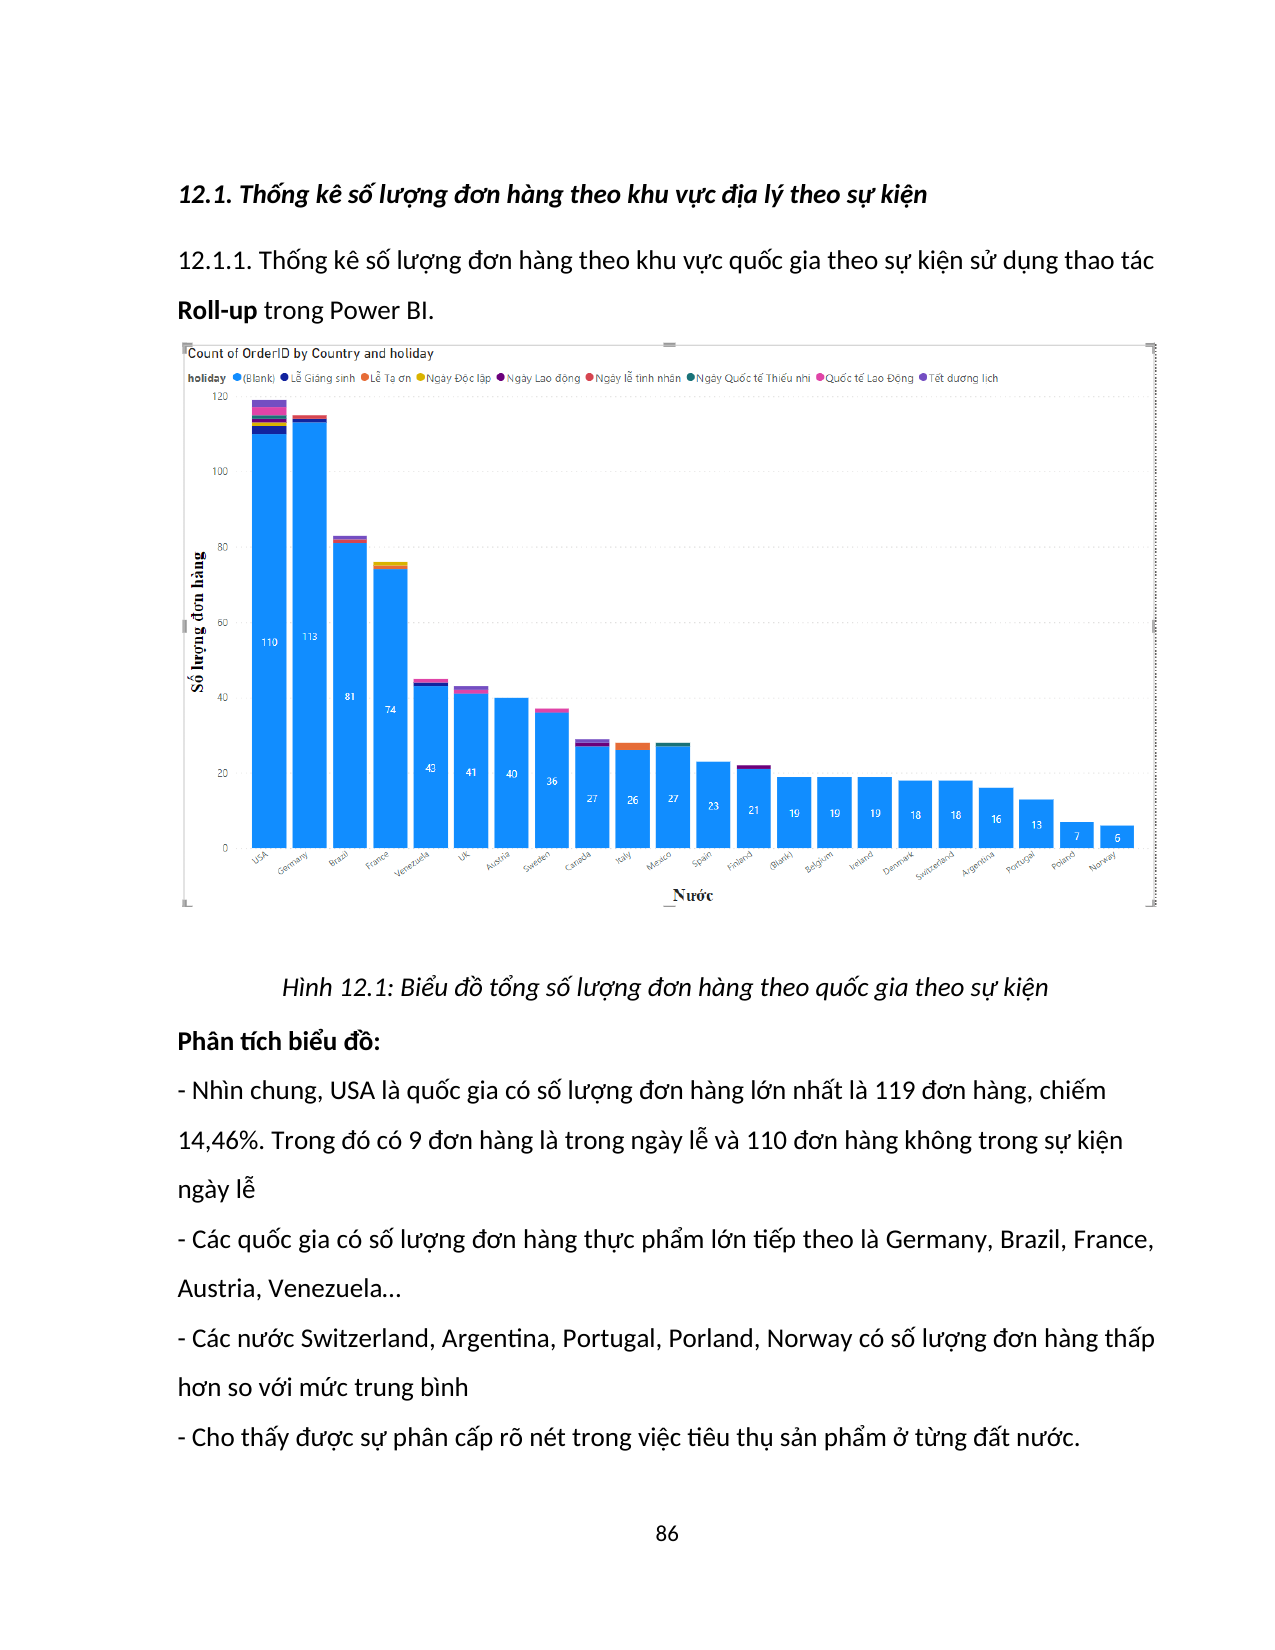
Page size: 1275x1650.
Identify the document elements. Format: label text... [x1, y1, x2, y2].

text 12.1.1. Thống kê số lượng đơn hàng theo khu vực quốc gia theo sự kiện sử dụng thao tác Roll-up trong Power BI. [177, 243, 1157, 326]
text - Cho thấy được sự phân cấp rõ nét trong việc tiêu thụ sản phẩm ở từng đất nước. [177, 1420, 1157, 1453]
text Phân tích biểu đồ: - Nhìn chung, USA là quốc gia có số lượng đơn hàng lớn nhất là 119 đơn hàng, chiếm 14,46%. Trong đó có 9 đơn hàng là trong ngày lễ và 110 đơn hàng không trong sự kiện ngày lễ [177, 1024, 1157, 1206]
text Hình 12.1: Biểu đồ tổng số lượng đơn hàng theo quốc gia theo sự kiện [177, 970, 1157, 1003]
text - Các nước Switzerland, Argentina, Portugal, Porland, Norway có số lượng đơn hàng thấp hơn so với mức trung bình [177, 1321, 1157, 1403]
text - Các quốc gia có số lượng đơn hàng thực phẩm lớn tiếp theo là Germany, Brazil, France, Austria, Venezuela… [177, 1222, 1157, 1304]
subtitle 12.1. Thống kê số lượng đơn hàng theo khu vực địa lý theo sự kiện [177, 177, 1157, 210]
picture [177, 342, 1157, 907]
